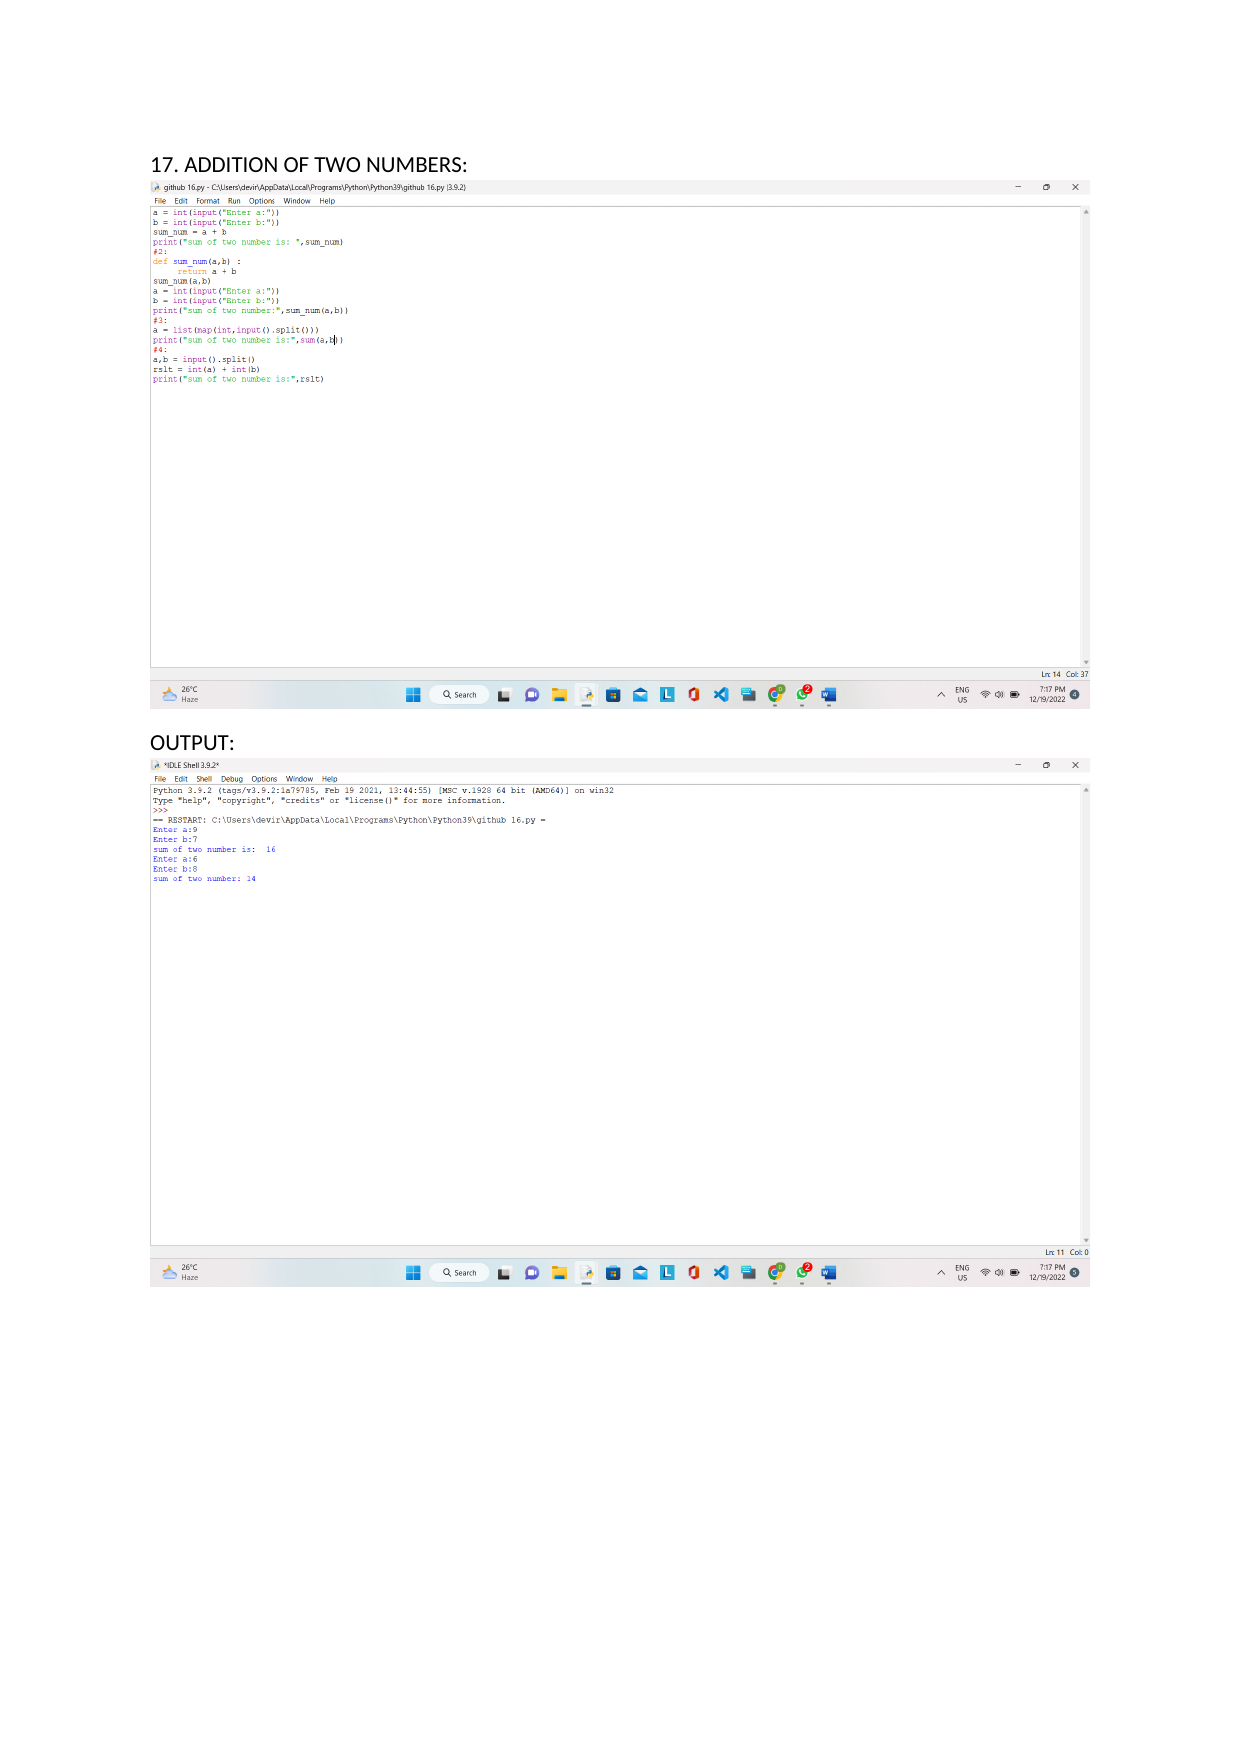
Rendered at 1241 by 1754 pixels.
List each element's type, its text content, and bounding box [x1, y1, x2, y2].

picture [150, 758, 1091, 1287]
picture [150, 180, 1091, 709]
text OUTPUT: [150, 728, 1090, 758]
text 17. ADDITION OF TWO NUMBERS: [150, 150, 1090, 180]
